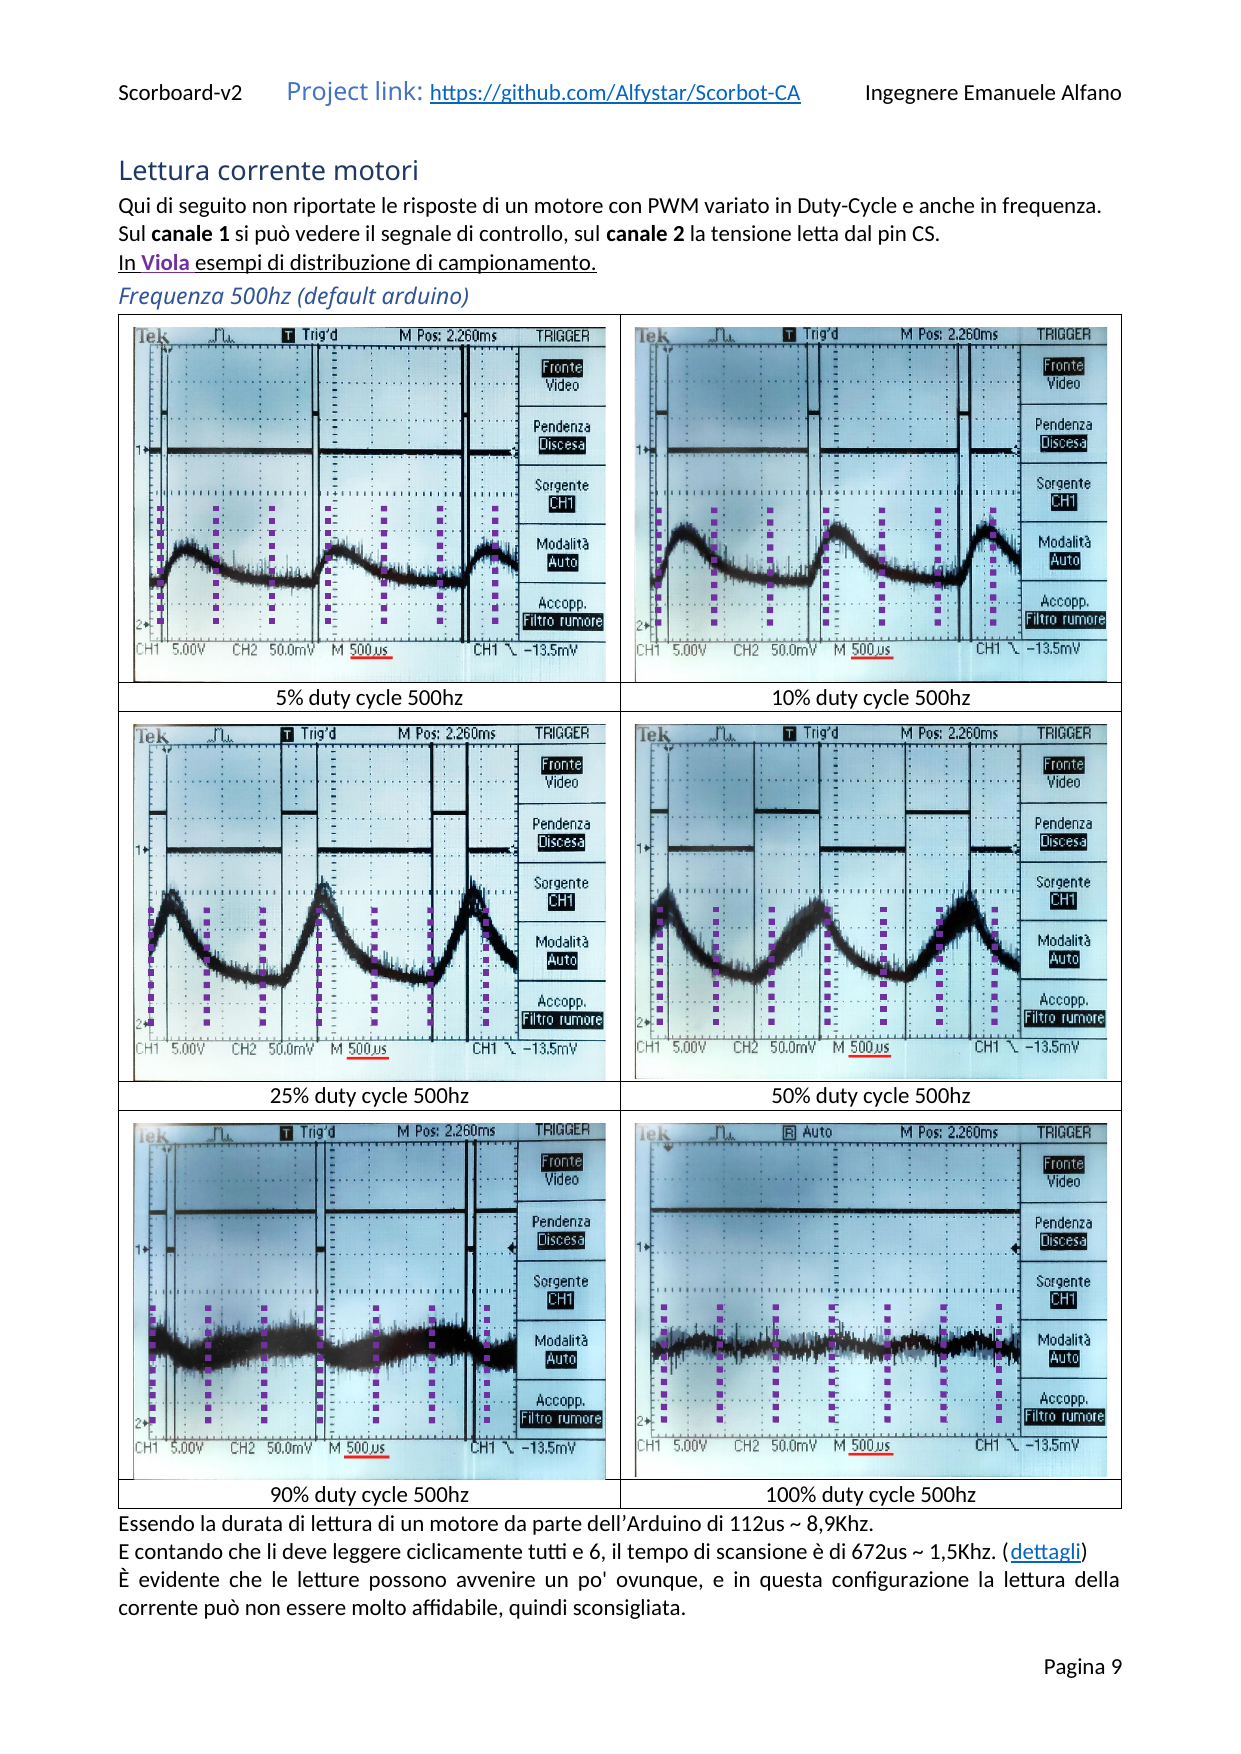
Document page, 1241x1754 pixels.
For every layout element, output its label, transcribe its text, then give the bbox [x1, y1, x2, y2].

text È evidente che le letture possono avvenire un po' ovunque, e in questa configurazione la lettura della corrente può non essere molto affidabile, quindi sconsigliata. [118, 1565, 1122, 1621]
text E contando che li deve leggere ciclicamente tutti e 6, il tempo di scansione è di 672us ~ 1,5Khz. (dettagli) [118, 1537, 1122, 1565]
table_cell [119, 1111, 620, 1479]
text Essendo la durata di lettura di un motore da parte dell’Arduino di 112us ~ 8,9Khz. [118, 1509, 1122, 1537]
picture [133, 327, 606, 682]
table_cell 90% duty cycle 500hz [119, 1480, 620, 1508]
table_header [621, 315, 1121, 682]
table_cell [621, 1111, 1121, 1479]
subtitle Lettura corrente motori [118, 152, 1122, 189]
table_cell 5% duty cycle 500hz [119, 683, 620, 711]
text Qui di seguito non riportate le risposte di un motore con PWM variato in Duty-Cycle e anche in frequenza. [118, 192, 1122, 219]
text Sul canale 1 si può vedere il segnale di controllo, sul canale 2 la tensione letta dal pin CS. [118, 219, 1122, 248]
picture [634, 724, 1108, 1079]
table_cell [621, 712, 1121, 1081]
table_cell 50% duty cycle 500hz [621, 1082, 1121, 1110]
picture [133, 1123, 606, 1480]
table_cell 100% duty cycle 500hz [621, 1480, 1121, 1508]
subtitle Frequenza 500hz (default arduino) [118, 280, 1122, 311]
table_cell [119, 712, 620, 1081]
table_header [119, 315, 620, 682]
table_cell 25% duty cycle 500hz [119, 1082, 620, 1110]
text In Viola esempi di distribuzione di campionamento. [118, 248, 1122, 276]
picture [634, 327, 1108, 682]
picture [133, 724, 606, 1081]
table_cell 10% duty cycle 500hz [621, 683, 1121, 711]
picture [634, 1123, 1108, 1477]
